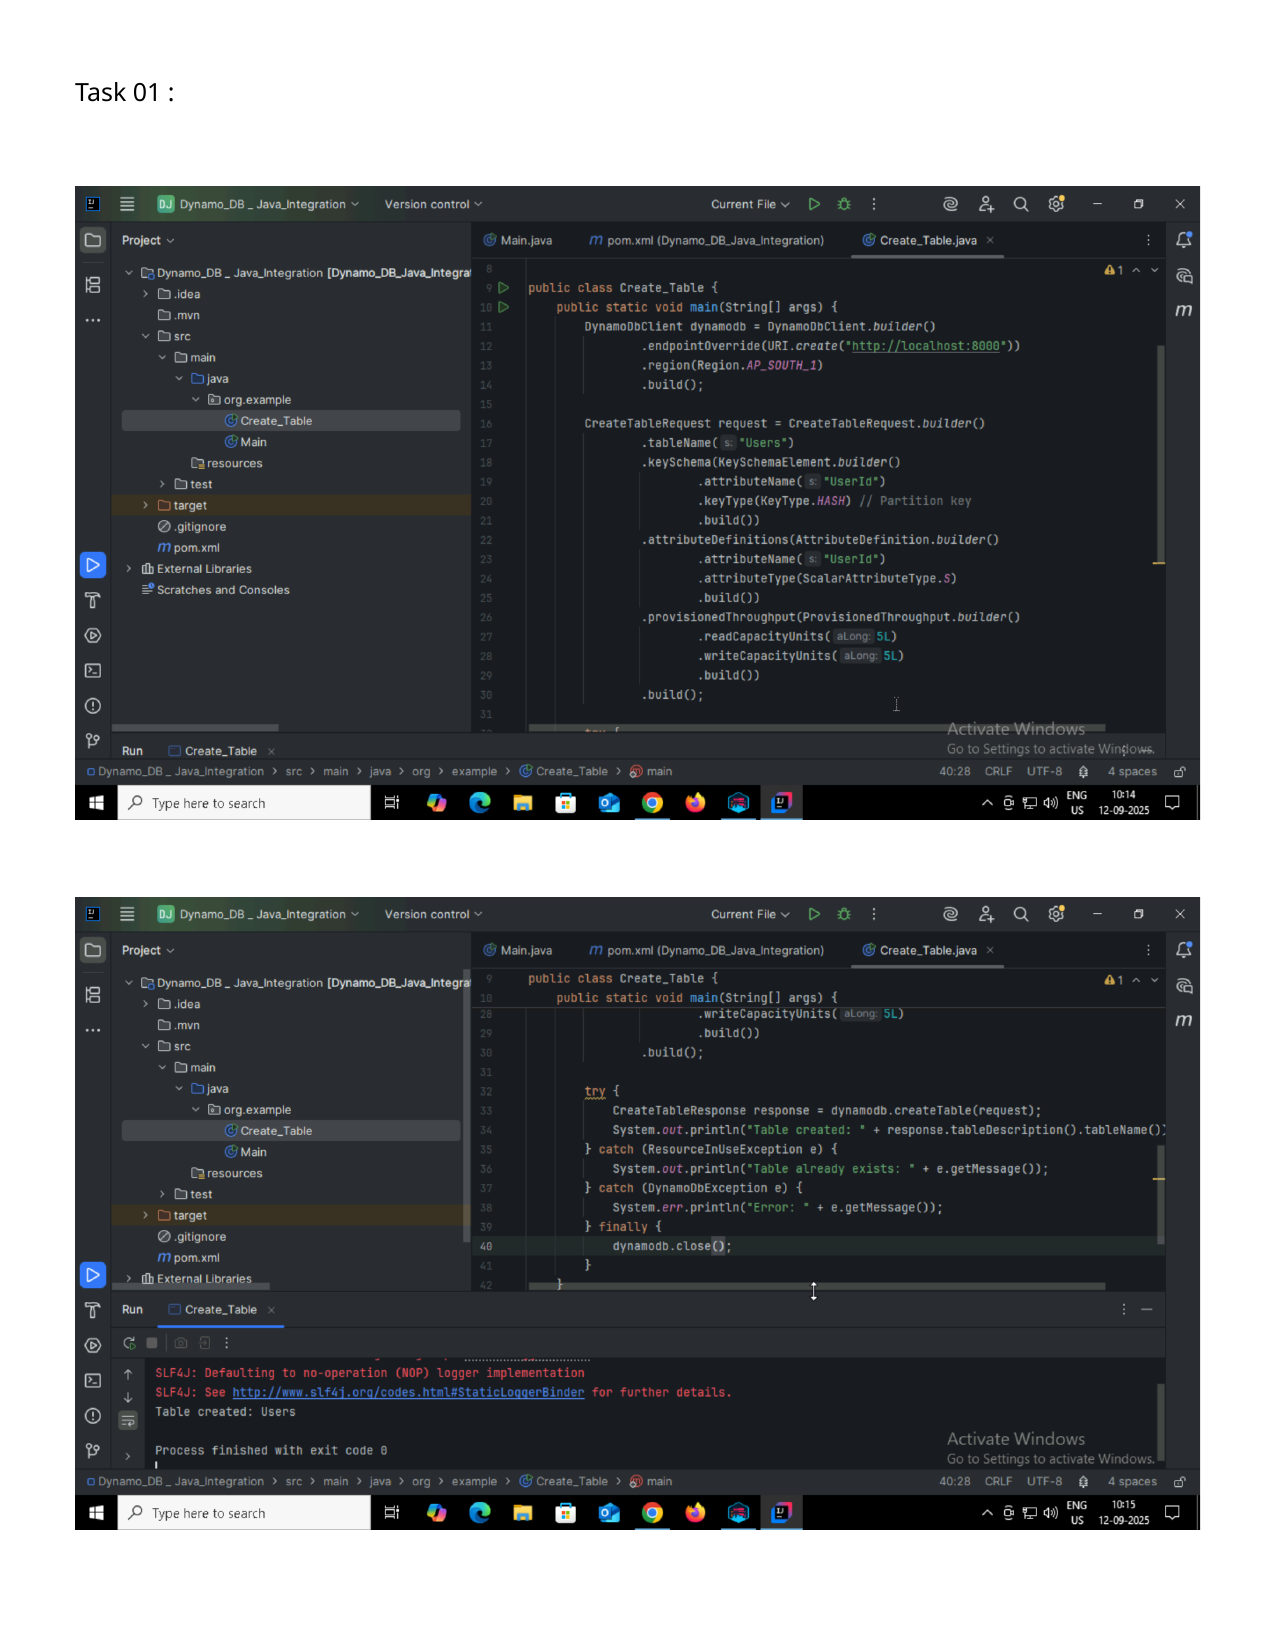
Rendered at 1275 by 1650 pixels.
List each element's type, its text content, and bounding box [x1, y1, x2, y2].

picture [75, 186, 1200, 820]
picture [75, 897, 1200, 1530]
text Task 01 : [75, 75, 1200, 109]
